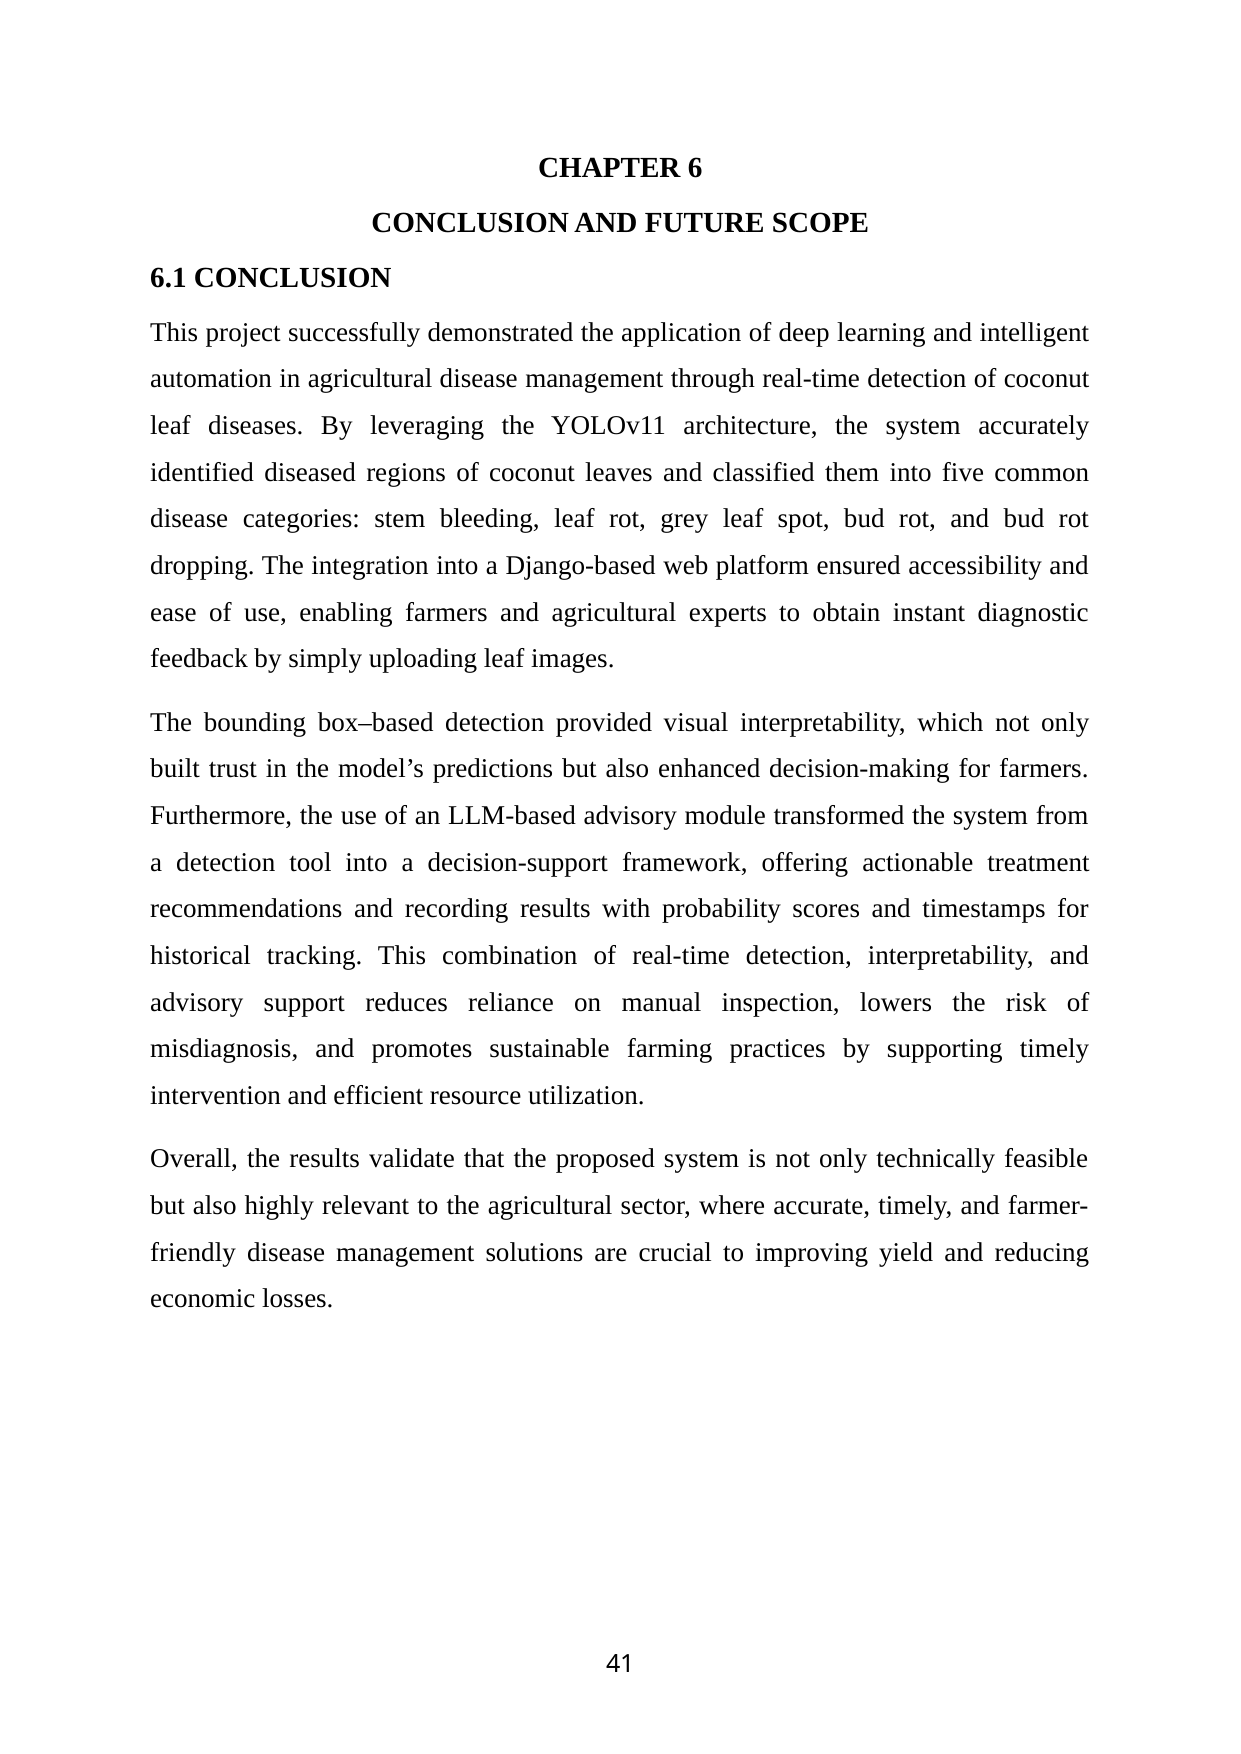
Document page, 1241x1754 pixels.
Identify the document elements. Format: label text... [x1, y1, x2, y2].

text 6.1 CONCLUSION [150, 260, 1090, 294]
text This project successfully demonstrated the application of deep learning and intelligent automation in agricultural disease management through real-time detection of coconut leaf diseases. By leveraging the YOLOv11 architecture, the system accurately identified diseased regions of coconut leaves and classified them into five common disease categories: stem bleeding, leaf rot, grey leaf spot, bud rot, and bud rot dropping. The integration into a Django-based web platform ensured accessibility and ease of use, enabling farmers and agricultural experts to obtain instant diagnostic feedback by simply uploading leaf images. [150, 316, 1090, 673]
text CONCLUSION AND FUTURE SCOPE [150, 205, 1090, 239]
text The bounding box–based detection provided visual interpretability, which not only built trust in the model’s predictions but also enhanced decision-making for farmers. Furthermore, the use of an LLM-based advisory module transformed the system from a detection tool into a decision-support framework, offering actionable treatment recommendations and recording results with probability scores and timestamps for historical tracking. This combination of real-time detection, interpretability, and advisory support reduces reliance on manual inspection, lowers the risk of misdiagnosis, and promotes sustainable farming practices by supporting timely intervention and efficient resource utilization. [150, 706, 1090, 1110]
text CHAPTER 6 [150, 150, 1090, 183]
text Overall, the results validate that the proposed system is not only technically feasible but also highly relevant to the agricultural sector, where accurate, timely, and farmer-friendly disease management solutions are crucial to improving yield and reducing economic losses. [150, 1142, 1090, 1313]
